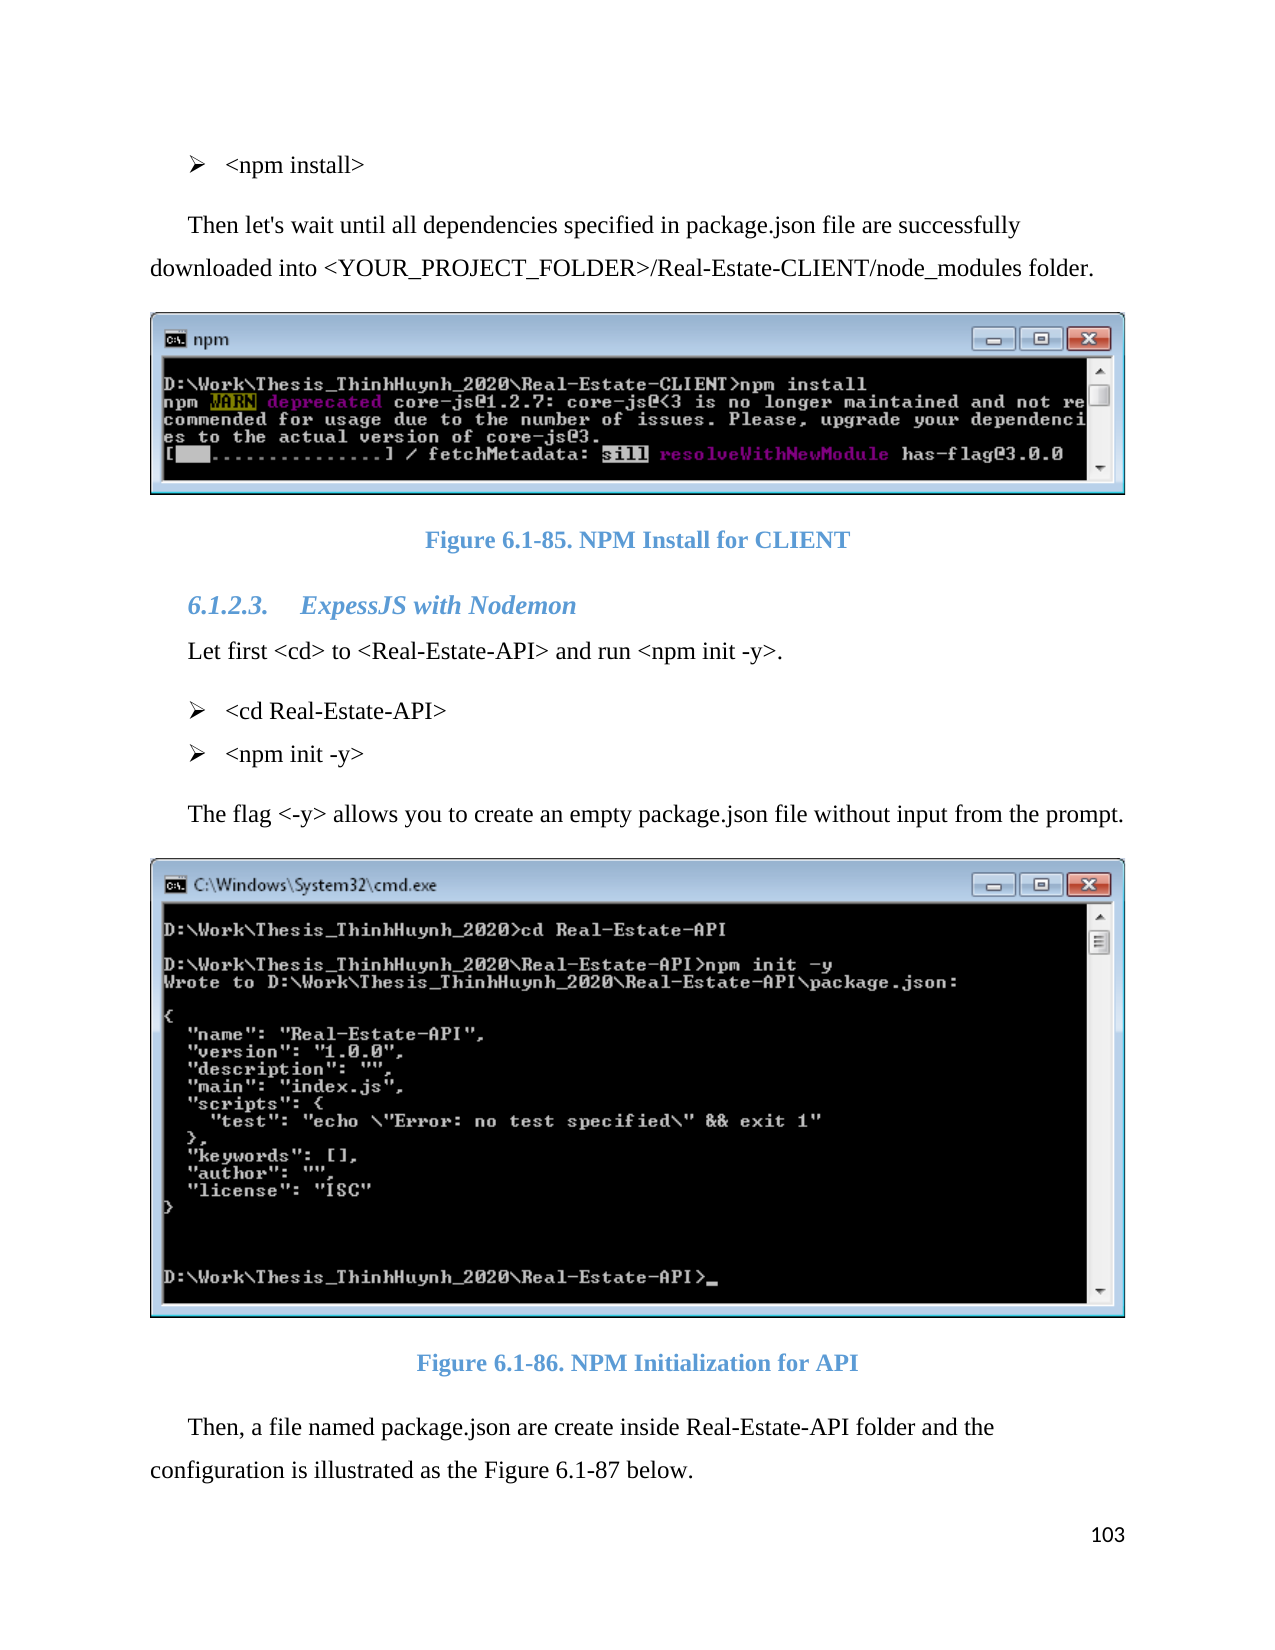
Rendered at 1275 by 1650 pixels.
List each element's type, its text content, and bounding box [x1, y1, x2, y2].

list <npm install> [187, 150, 1125, 179]
text Let first <cd> to <Real-Estate-API> and run <npm init -y>. [150, 636, 1125, 665]
picture [150, 858, 1125, 1318]
picture [150, 312, 1125, 495]
text The flag <-y> allows you to create an empty package.json file without input from the prompt. [150, 799, 1125, 827]
text Then let's wait until all dependencies specified in package.json file are successfully downloaded into <YOUR_PROJECT_FOLDER>/Real-Estate-CLIENT/node_modules folder. [150, 210, 1125, 282]
list <cd Real-Estate-API> [187, 696, 1125, 724]
subtitle ExpessJS with Nodemon [187, 589, 1125, 621]
list <npm init -y> [187, 739, 1125, 768]
